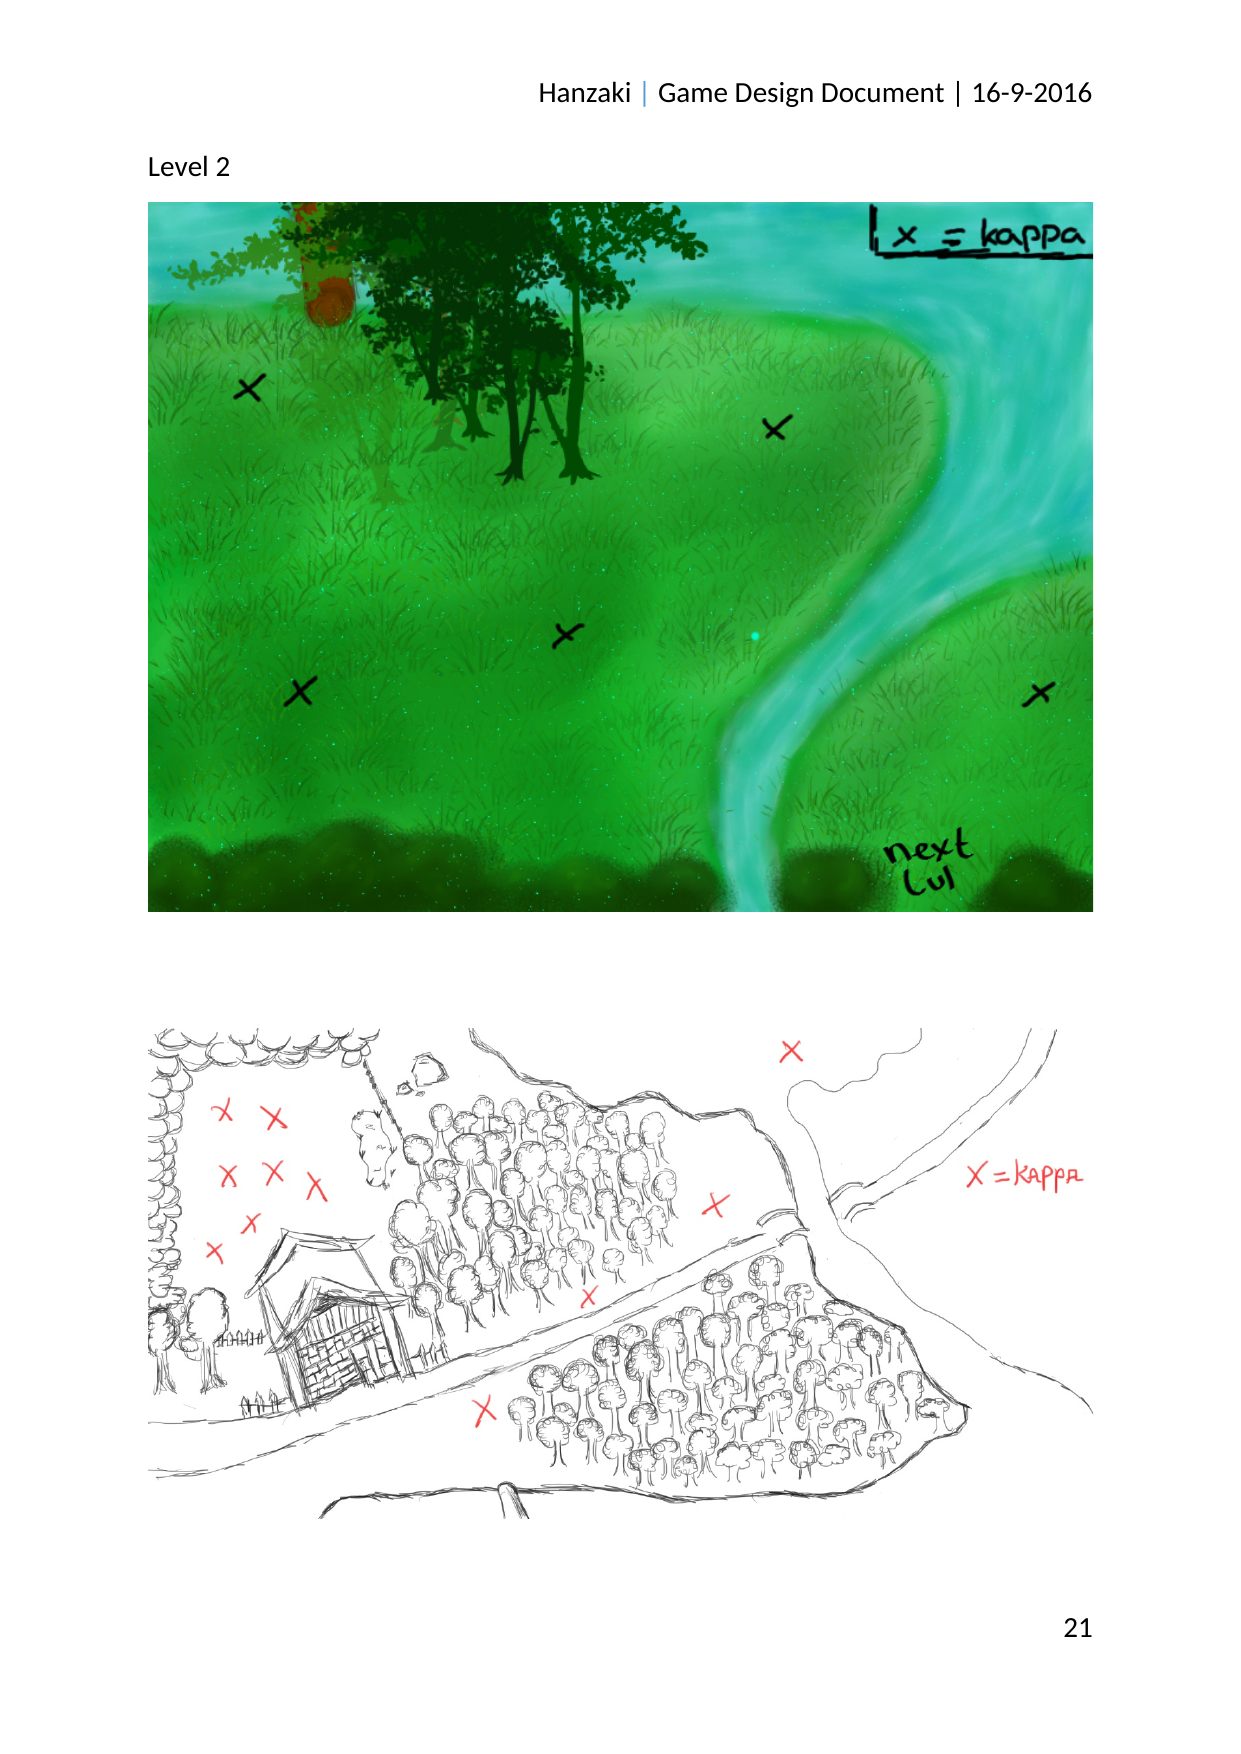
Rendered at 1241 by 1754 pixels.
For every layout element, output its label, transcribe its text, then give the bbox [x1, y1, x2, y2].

text Level 2 [148, 148, 1093, 183]
picture [148, 1028, 1094, 1519]
picture [148, 202, 1094, 912]
